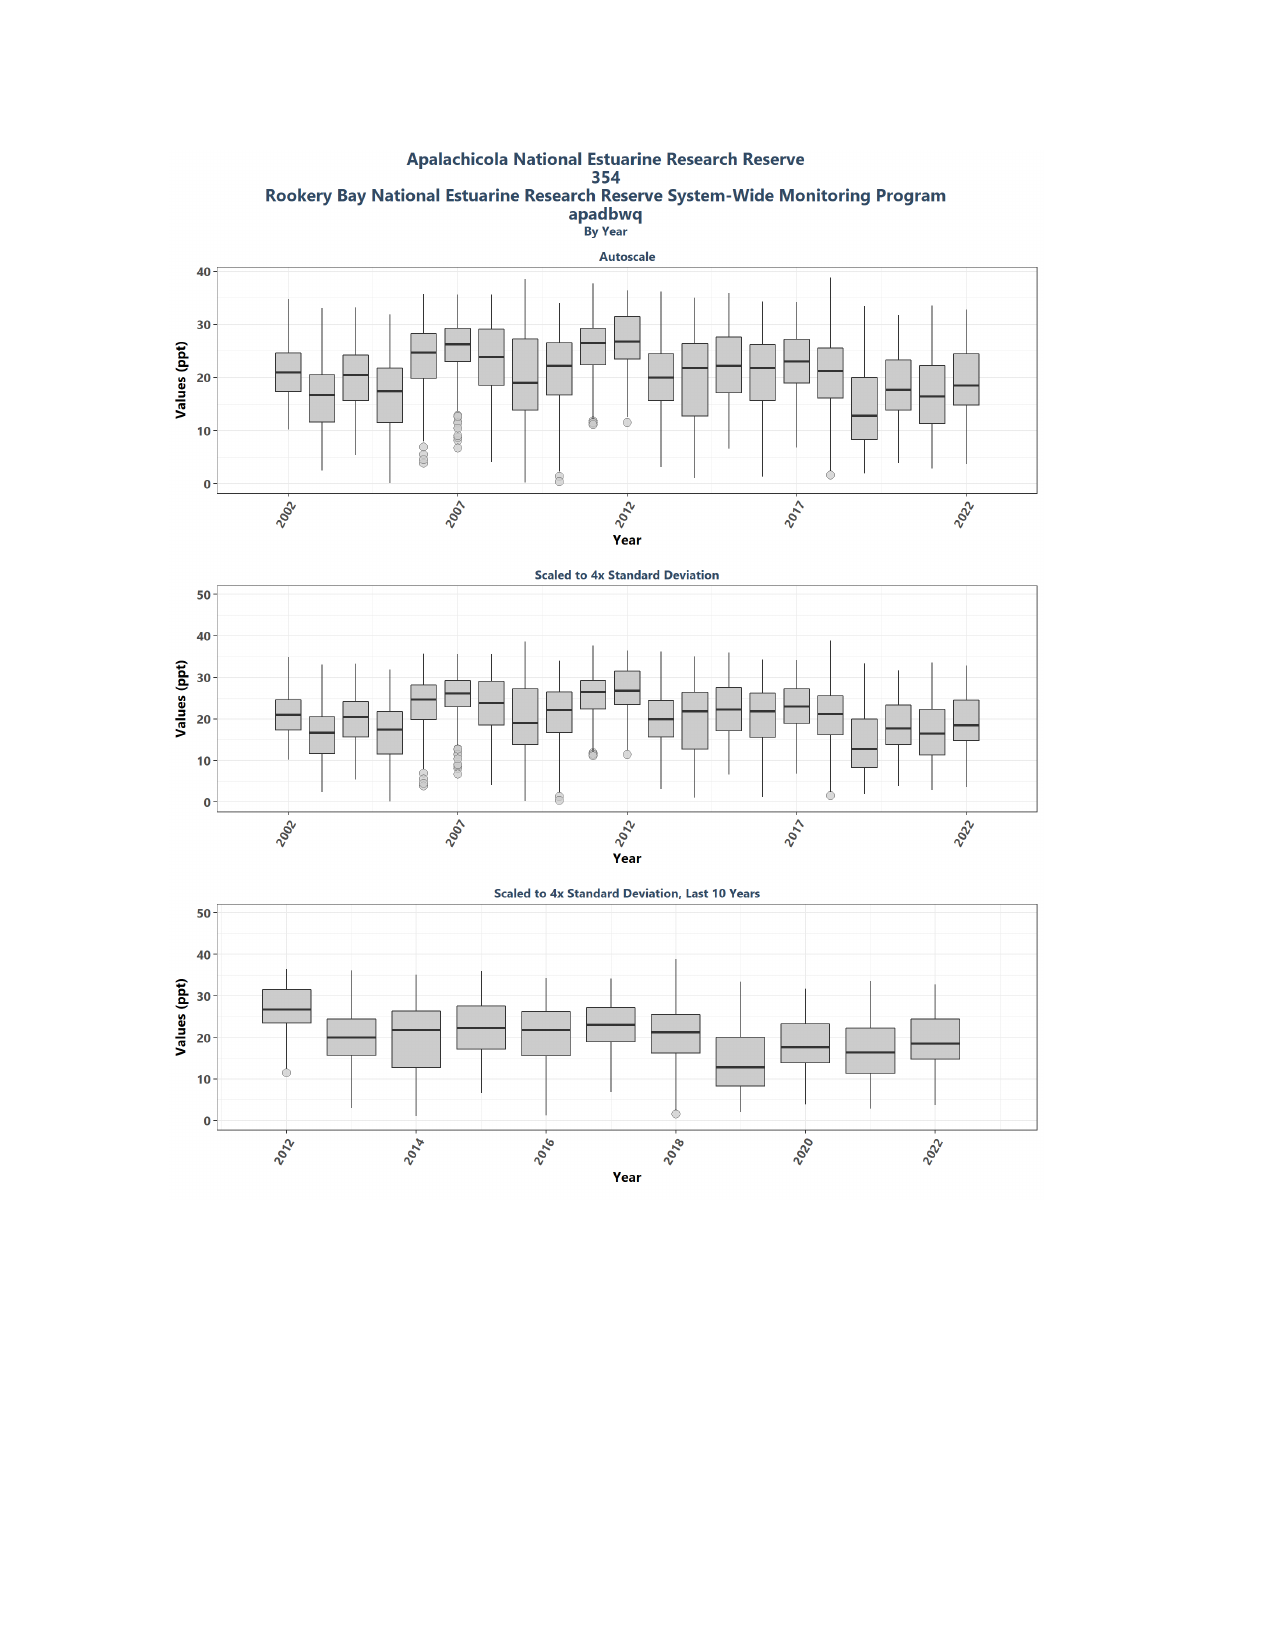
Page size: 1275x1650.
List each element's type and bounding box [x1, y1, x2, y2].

picture [168, 150, 1044, 1200]
